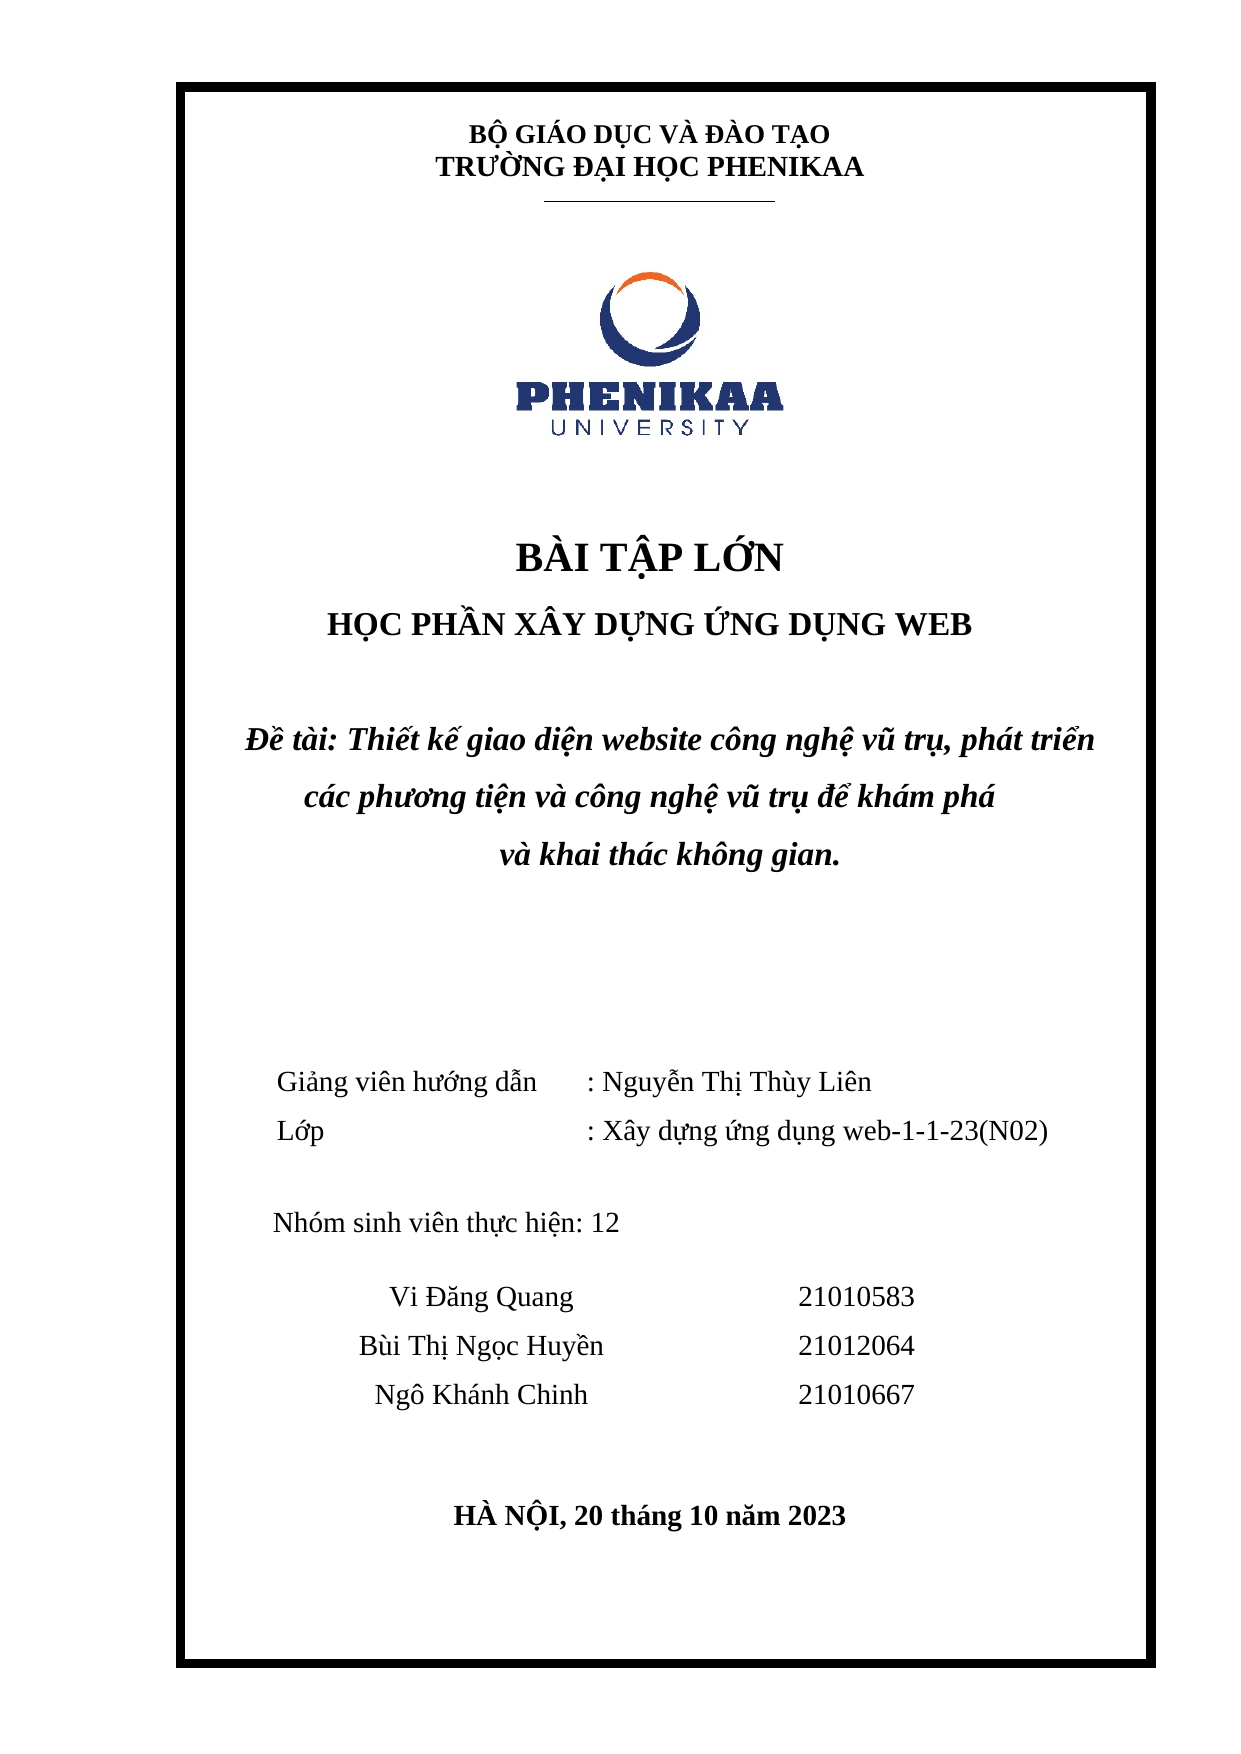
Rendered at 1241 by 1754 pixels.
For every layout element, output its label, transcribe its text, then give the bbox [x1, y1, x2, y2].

table_header 21010583 [688, 1279, 1025, 1328]
title BỘ GIÁO DỤC VÀ ĐÀO TẠO [185, 118, 1122, 149]
text HỌC PHẦN XÂY DỰNG ỨNG DỤNG WEB [185, 604, 1122, 642]
table_cell 21012064 [688, 1328, 1025, 1377]
text HÀ NỘI, 20 tháng 10 năm 2023 [185, 1498, 1122, 1531]
table_cell Lớp [265, 1113, 575, 1162]
table_cell Bùi Thị Ngọc Huyền [275, 1328, 688, 1377]
table_header : Nguyễn Thị Thùy Liên [575, 1064, 1063, 1113]
text Đề tài: Thiết kế giao diện website công nghệ vũ trụ, phát triển các phương tiện và công nghệ vũ trụ để khám phá [185, 719, 1122, 815]
text Nhóm sinh viên thực hiện: 12 [185, 1205, 1122, 1239]
text TRƯỜNG ĐẠI HỌC PHENIKAA [185, 149, 1122, 183]
table_cell 21010667 [688, 1377, 1025, 1426]
table_cell Ngô Khánh Chinh [275, 1377, 688, 1426]
table_header Vi Đăng Quang [275, 1279, 688, 1328]
text BÀI TẬP LỚN [185, 532, 1122, 580]
picture [481, 250, 818, 458]
text và khai thác không gian. [185, 834, 1122, 872]
table_cell : Xây dựng ứng dụng web-1-1-23(N02) [575, 1113, 1063, 1162]
table_header Giảng viên hướng dẫn [265, 1064, 575, 1113]
